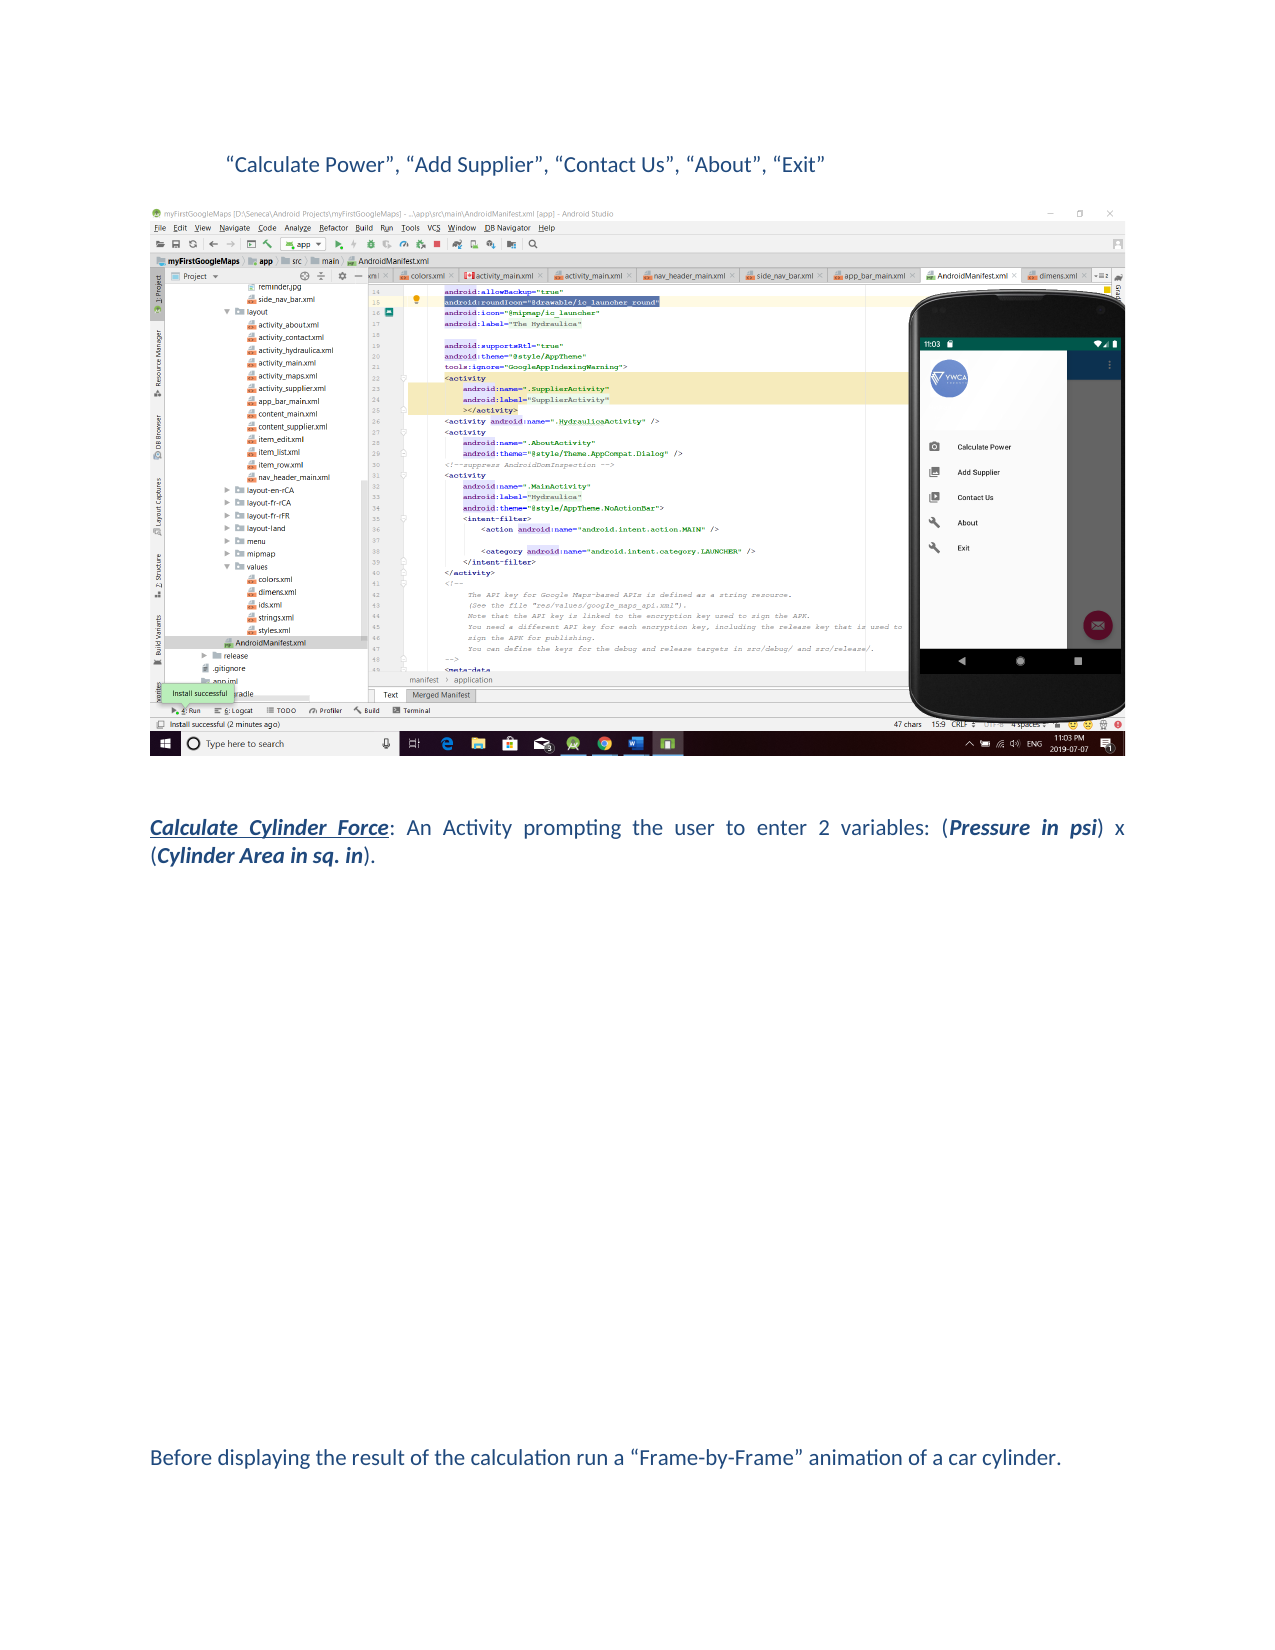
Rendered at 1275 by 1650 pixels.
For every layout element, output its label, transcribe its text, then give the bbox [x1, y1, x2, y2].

text “Calculate Power”, “Add Supplier”, “Contact Us”, “About”, “Exit” [150, 150, 1125, 178]
text Before displaying the result of the calculation run a “Frame-by-Frame” animation of a car cylinder. [150, 1443, 1125, 1471]
text Calculate Cylinder Force: An Activity prompting the user to enter 2 variables: (Pressure in psi) x (Cylinder Area in sq. in). [150, 813, 1125, 869]
picture [150, 206, 1125, 756]
